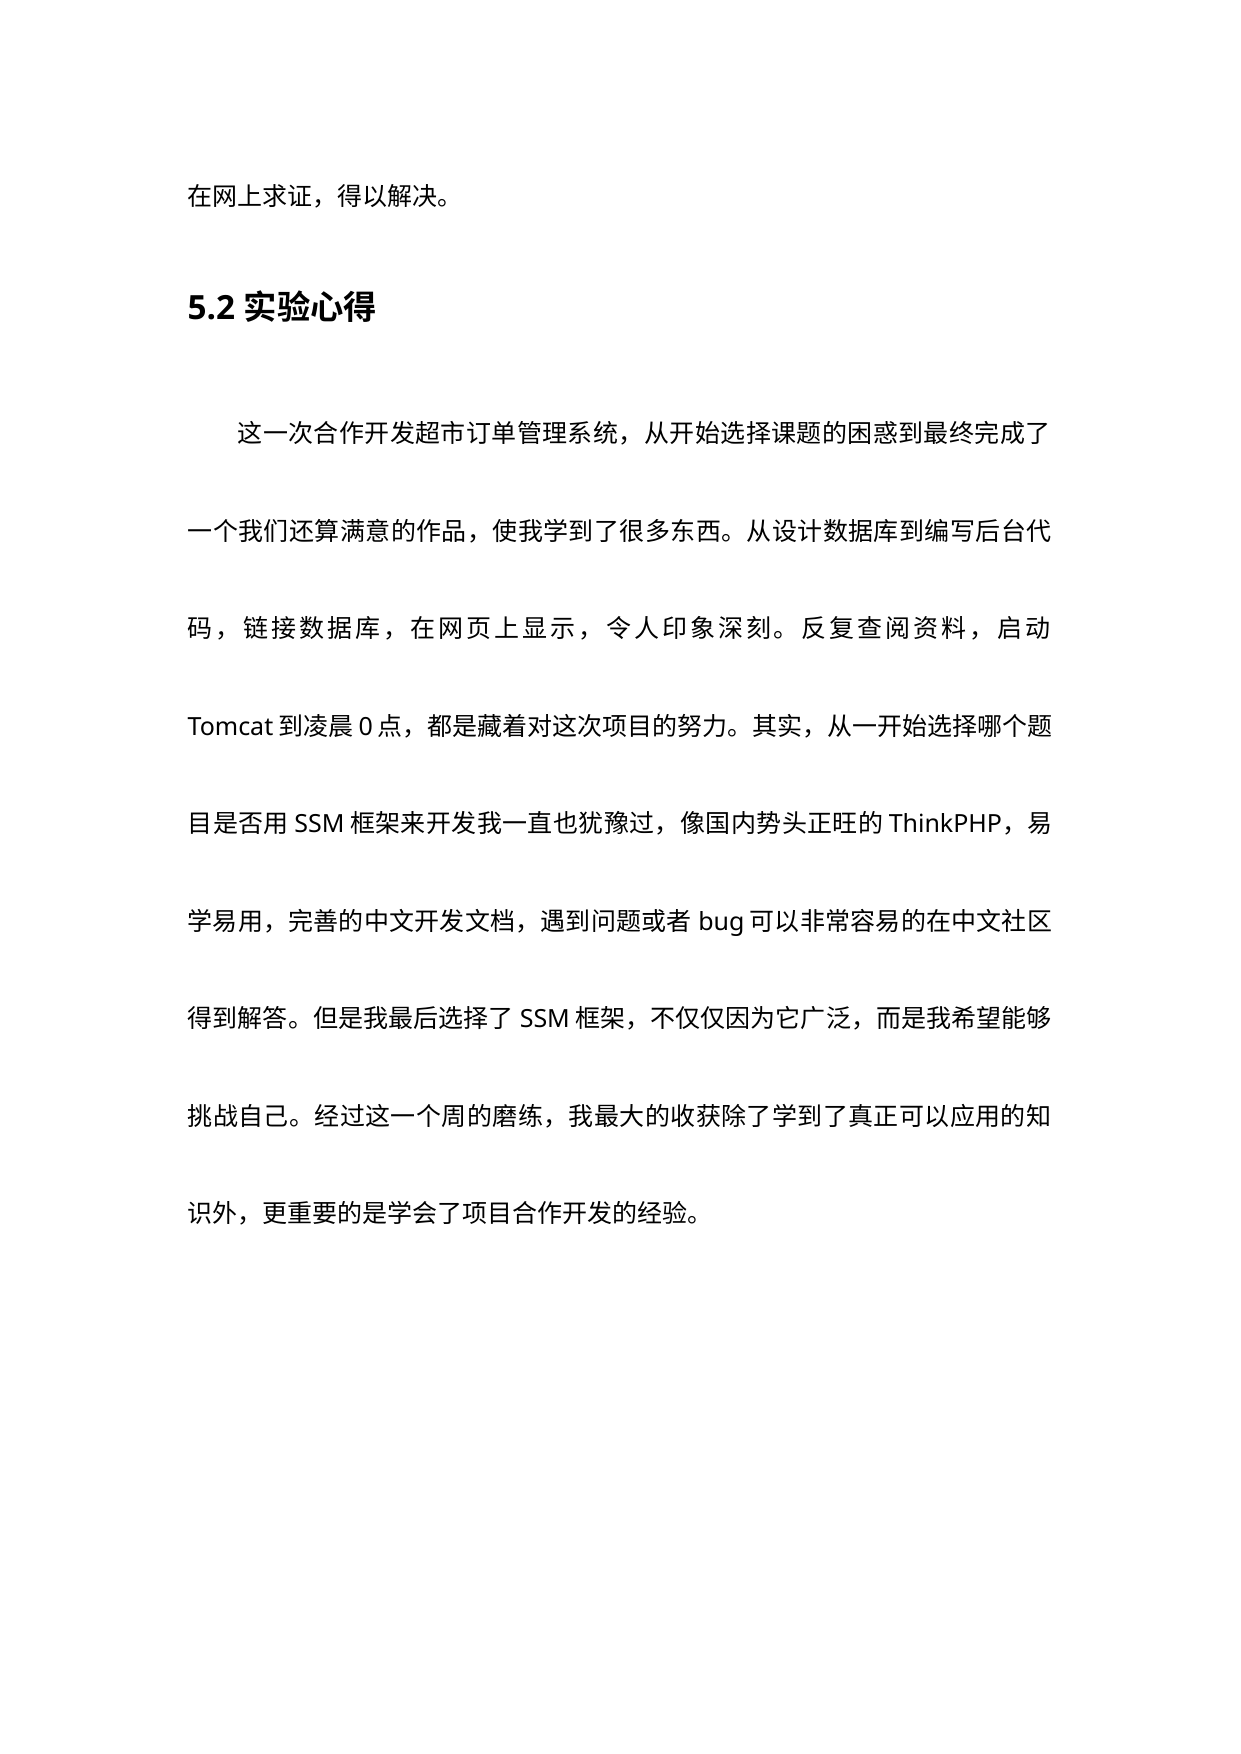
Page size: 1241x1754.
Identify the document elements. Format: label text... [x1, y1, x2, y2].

text 这一次合作开发超市订单管理系统，从开始选择课题的困惑到最终完成了一个我们还算满意的作品，使我学到了很多东西。从设计数据库到编写后台代码，链接数据库，在网页上显示，令人印象深刻。反复查阅资料，启动Tomcat到凌晨0点，都是藏着对这次项目的努力。其实，从一开始选择哪个题目是否用SSM框架来开发我一直也犹豫过，像国内势头正旺的ThinkPHP，易学易用，完善的中文开发文档，遇到问题或者bug可以非常容易的在中文社区得到解答。但是我最后选择了SSM框架，不仅仅因为它广泛，而是我希望能够挑战自己。经过这一个周的磨练，我最大的收获除了学到了真正可以应用的知识外，更重要的是学会了项目合作开发的经验。 [187, 399, 1053, 1244]
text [187, 162, 1053, 227]
subtitle 5.2 实验心得 [187, 272, 1053, 337]
